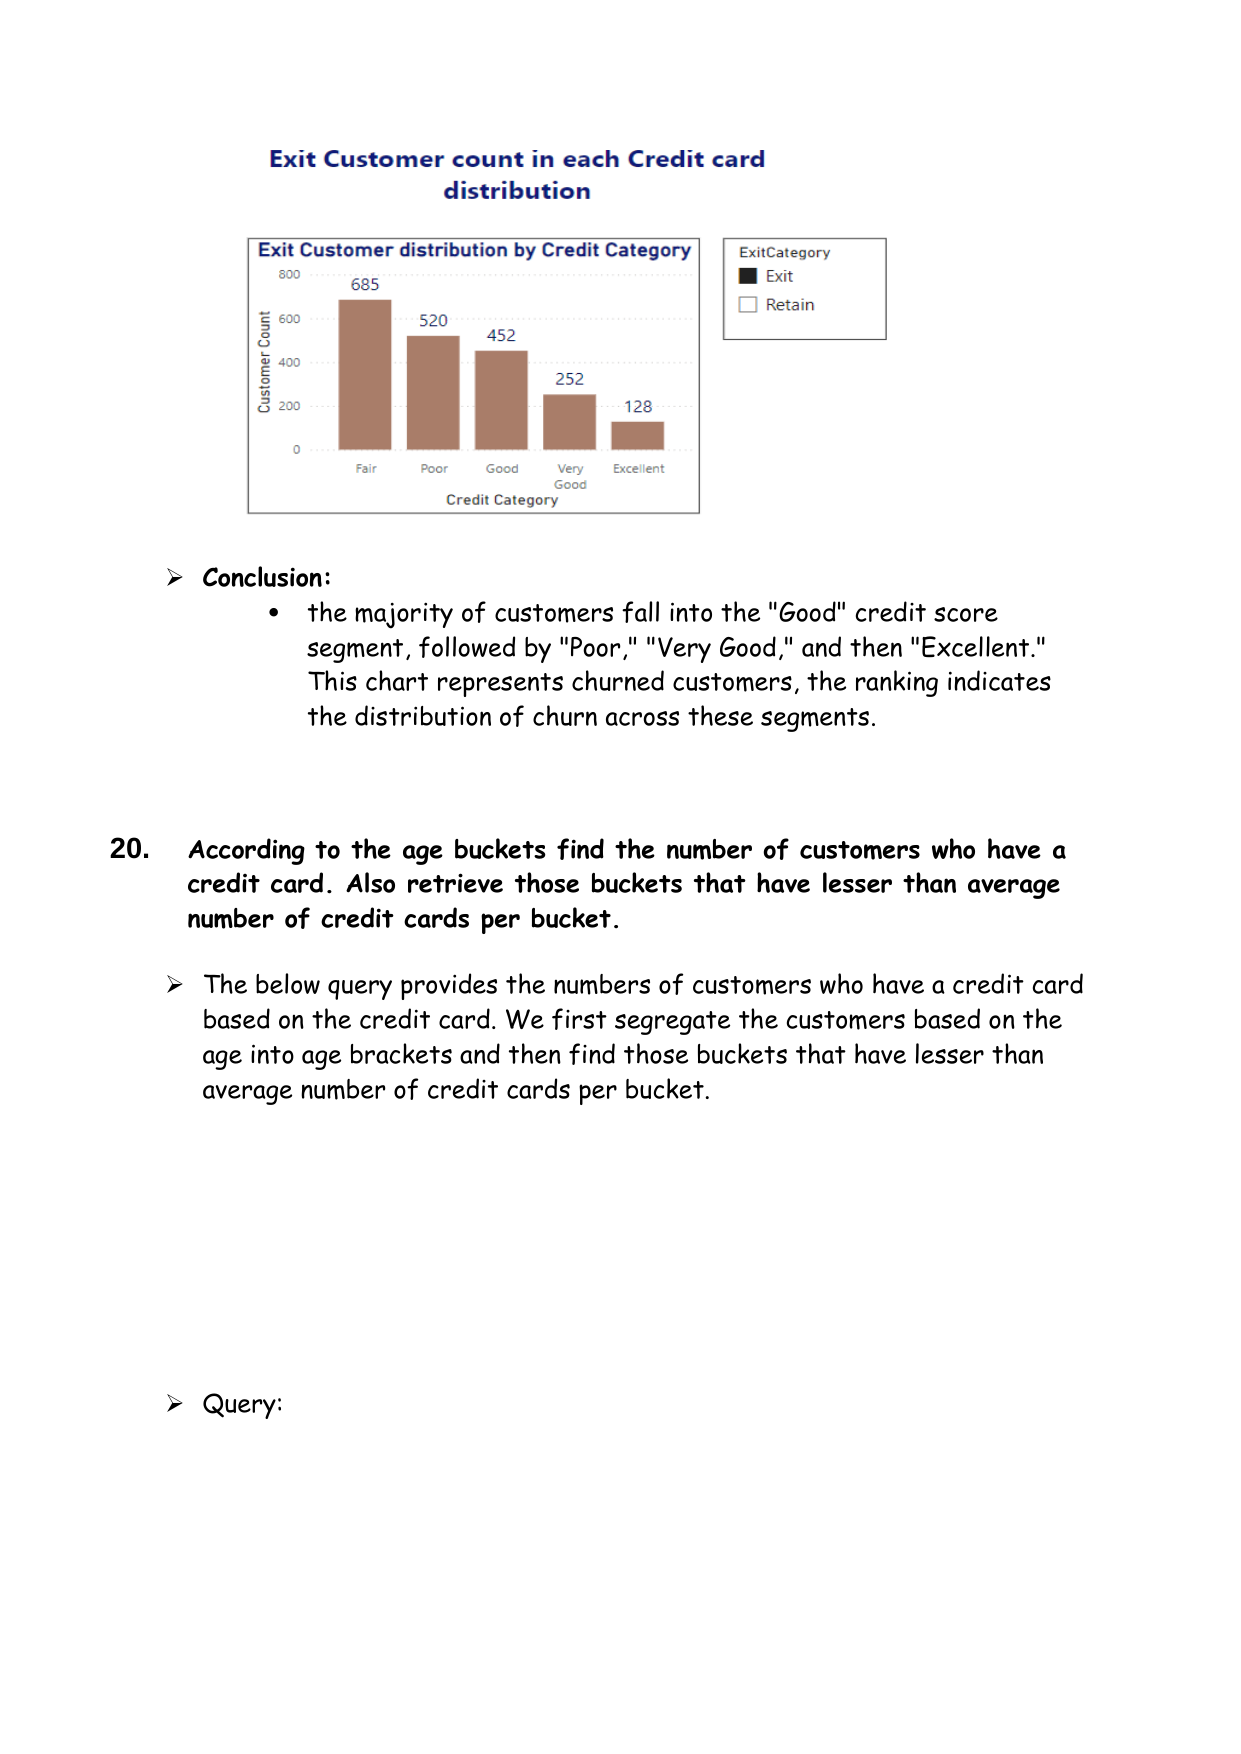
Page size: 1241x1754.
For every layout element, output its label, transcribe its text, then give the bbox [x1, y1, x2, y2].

list Query: [165, 1385, 1090, 1420]
list The below query provides the numbers of customers who have a credit card based on the credit card. We first segregate the customers based on the age into age brackets and then find those buckets that have lesser than average number of credit cards per bucket. [165, 966, 1090, 1106]
list the majority of customers fall into the "Good" credit score segment, followed by "Poor," "Very Good," and then "Excellent." This chart represents churned customers, the ranking indicates the distribution of churn across these segments. [269, 593, 1090, 733]
list According to the age buckets find the number of customers who have a credit card. Also retrieve those buckets that have lesser than average number of credit cards per bucket. [150, 830, 1090, 935]
list Conclusion: [165, 558, 1090, 593]
picture [225, 150, 917, 528]
